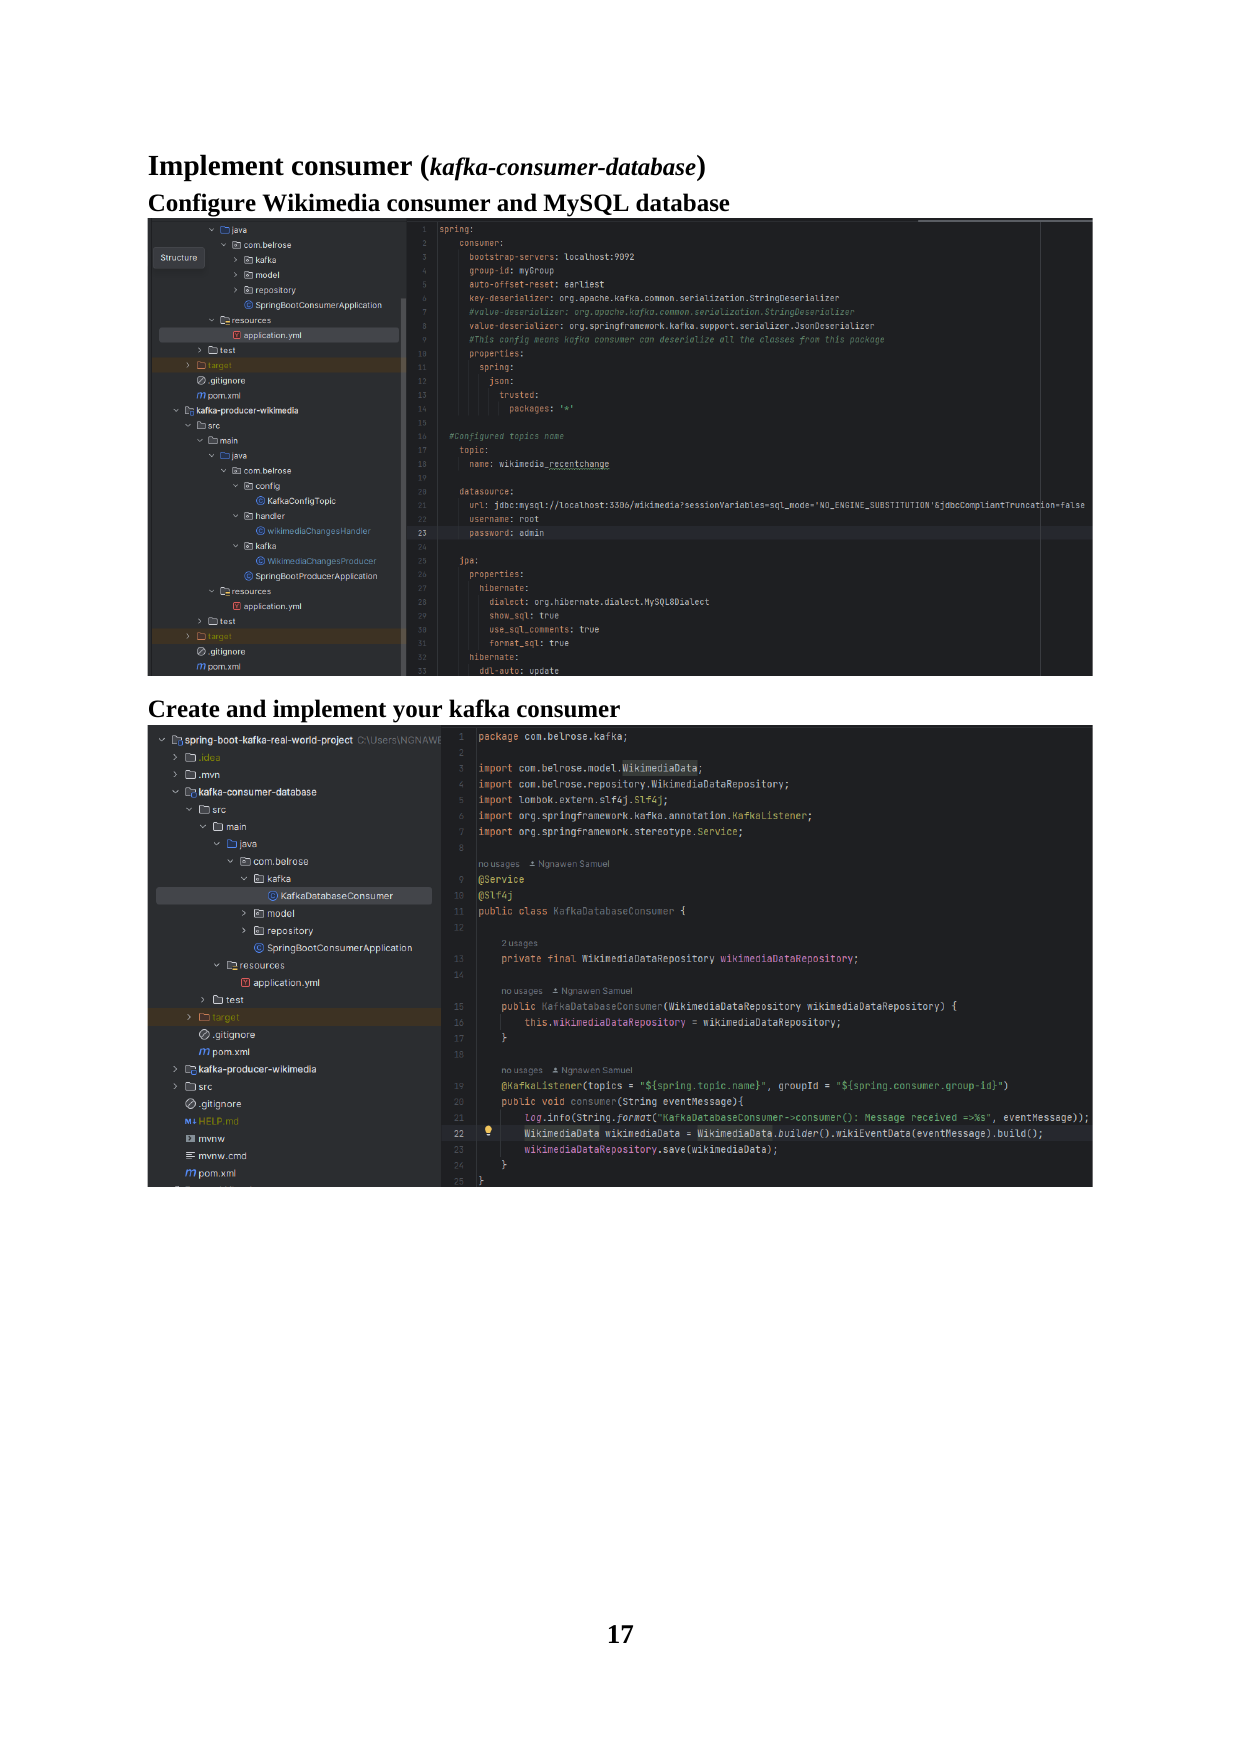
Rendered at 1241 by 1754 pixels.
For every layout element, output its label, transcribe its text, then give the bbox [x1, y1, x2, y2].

picture [147, 218, 1093, 676]
subtitle Implement consumer (kafka-consumer-database) [148, 148, 1093, 181]
subtitle Create and implement your kafka consumer [148, 694, 1093, 723]
subtitle Configure Wikimedia consumer and MySQL database [148, 188, 1093, 217]
picture [147, 725, 1093, 1187]
